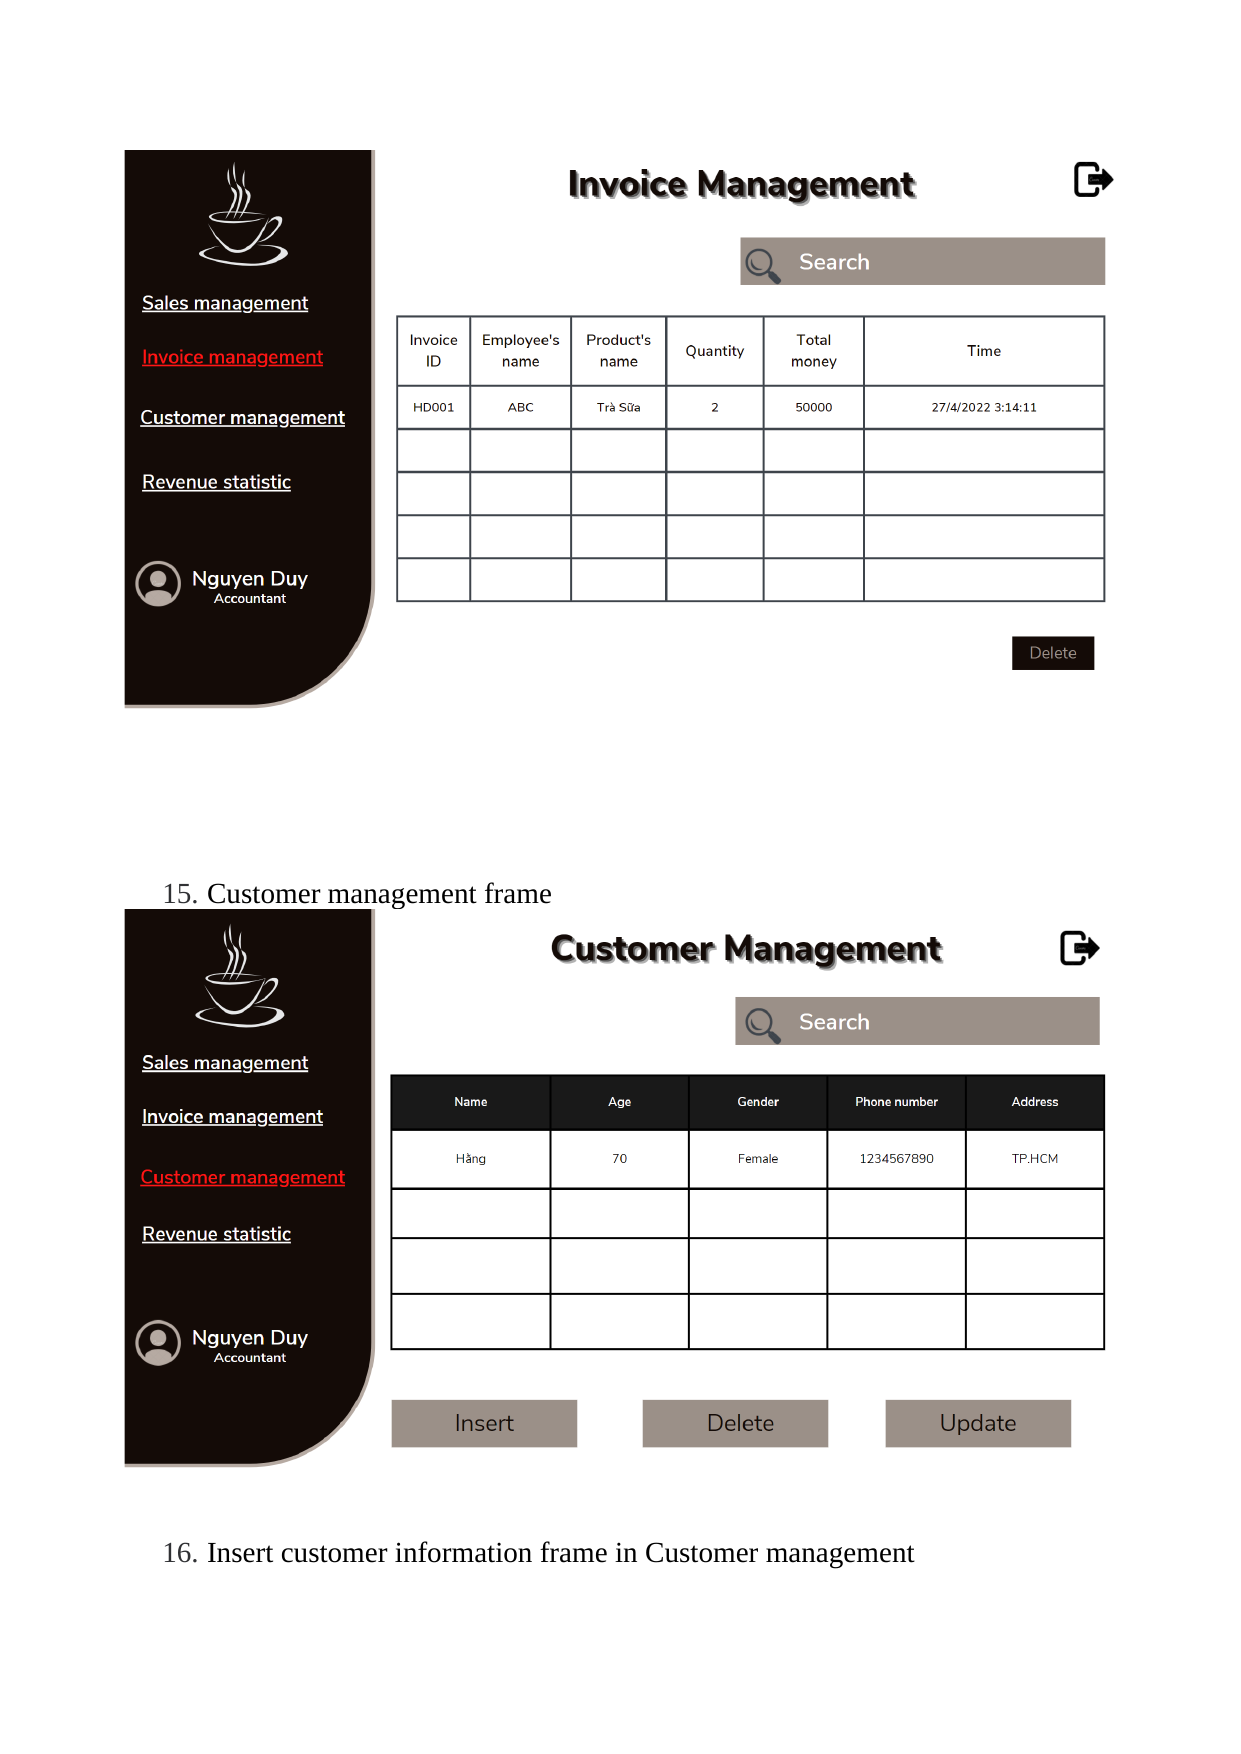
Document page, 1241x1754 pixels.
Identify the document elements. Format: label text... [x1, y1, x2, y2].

picture [124, 150, 1116, 709]
picture [124, 909, 1116, 1468]
list Customer management frame [162, 876, 1115, 909]
list Insert customer information frame in Customer management [162, 1535, 1115, 1568]
